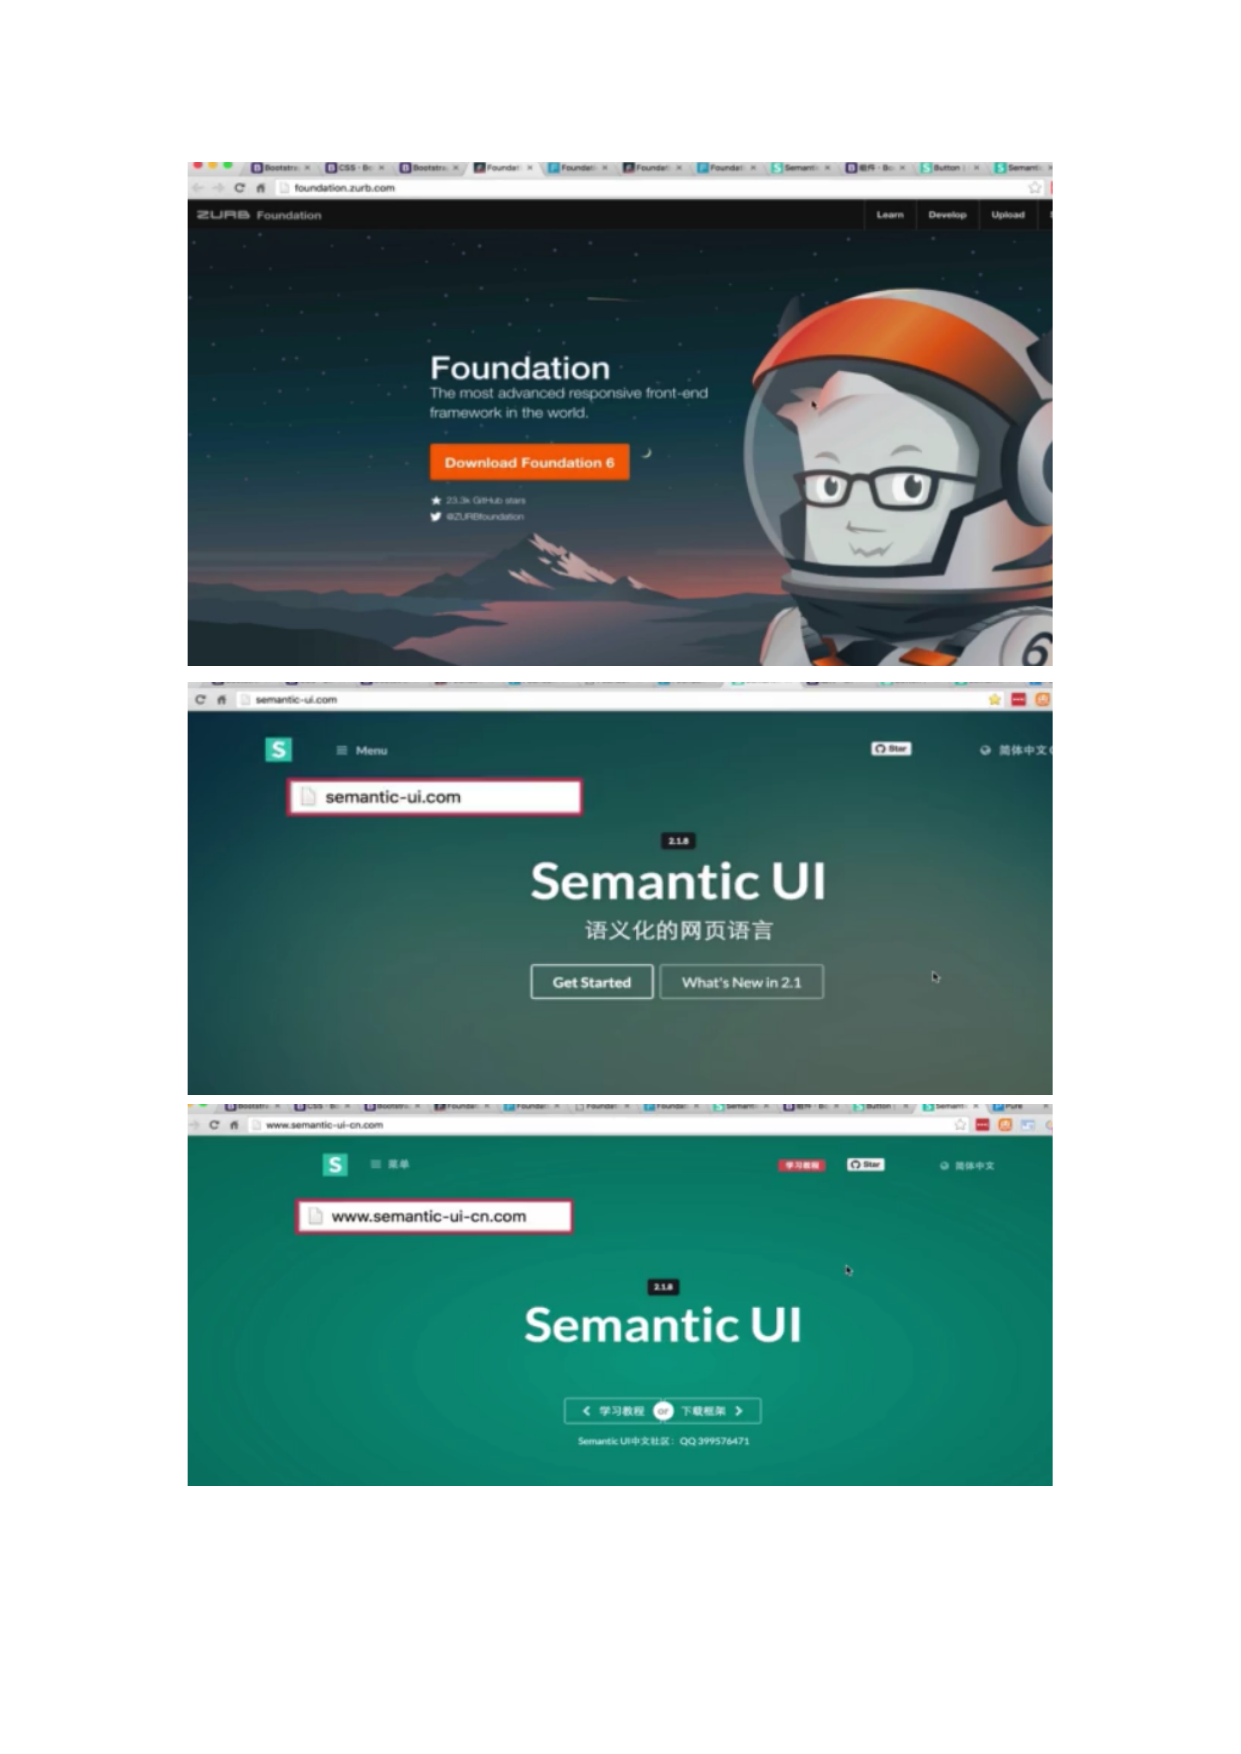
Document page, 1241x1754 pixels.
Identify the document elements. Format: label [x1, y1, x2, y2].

picture [187, 1104, 1053, 1486]
picture [187, 682, 1053, 1095]
picture [187, 162, 1053, 666]
